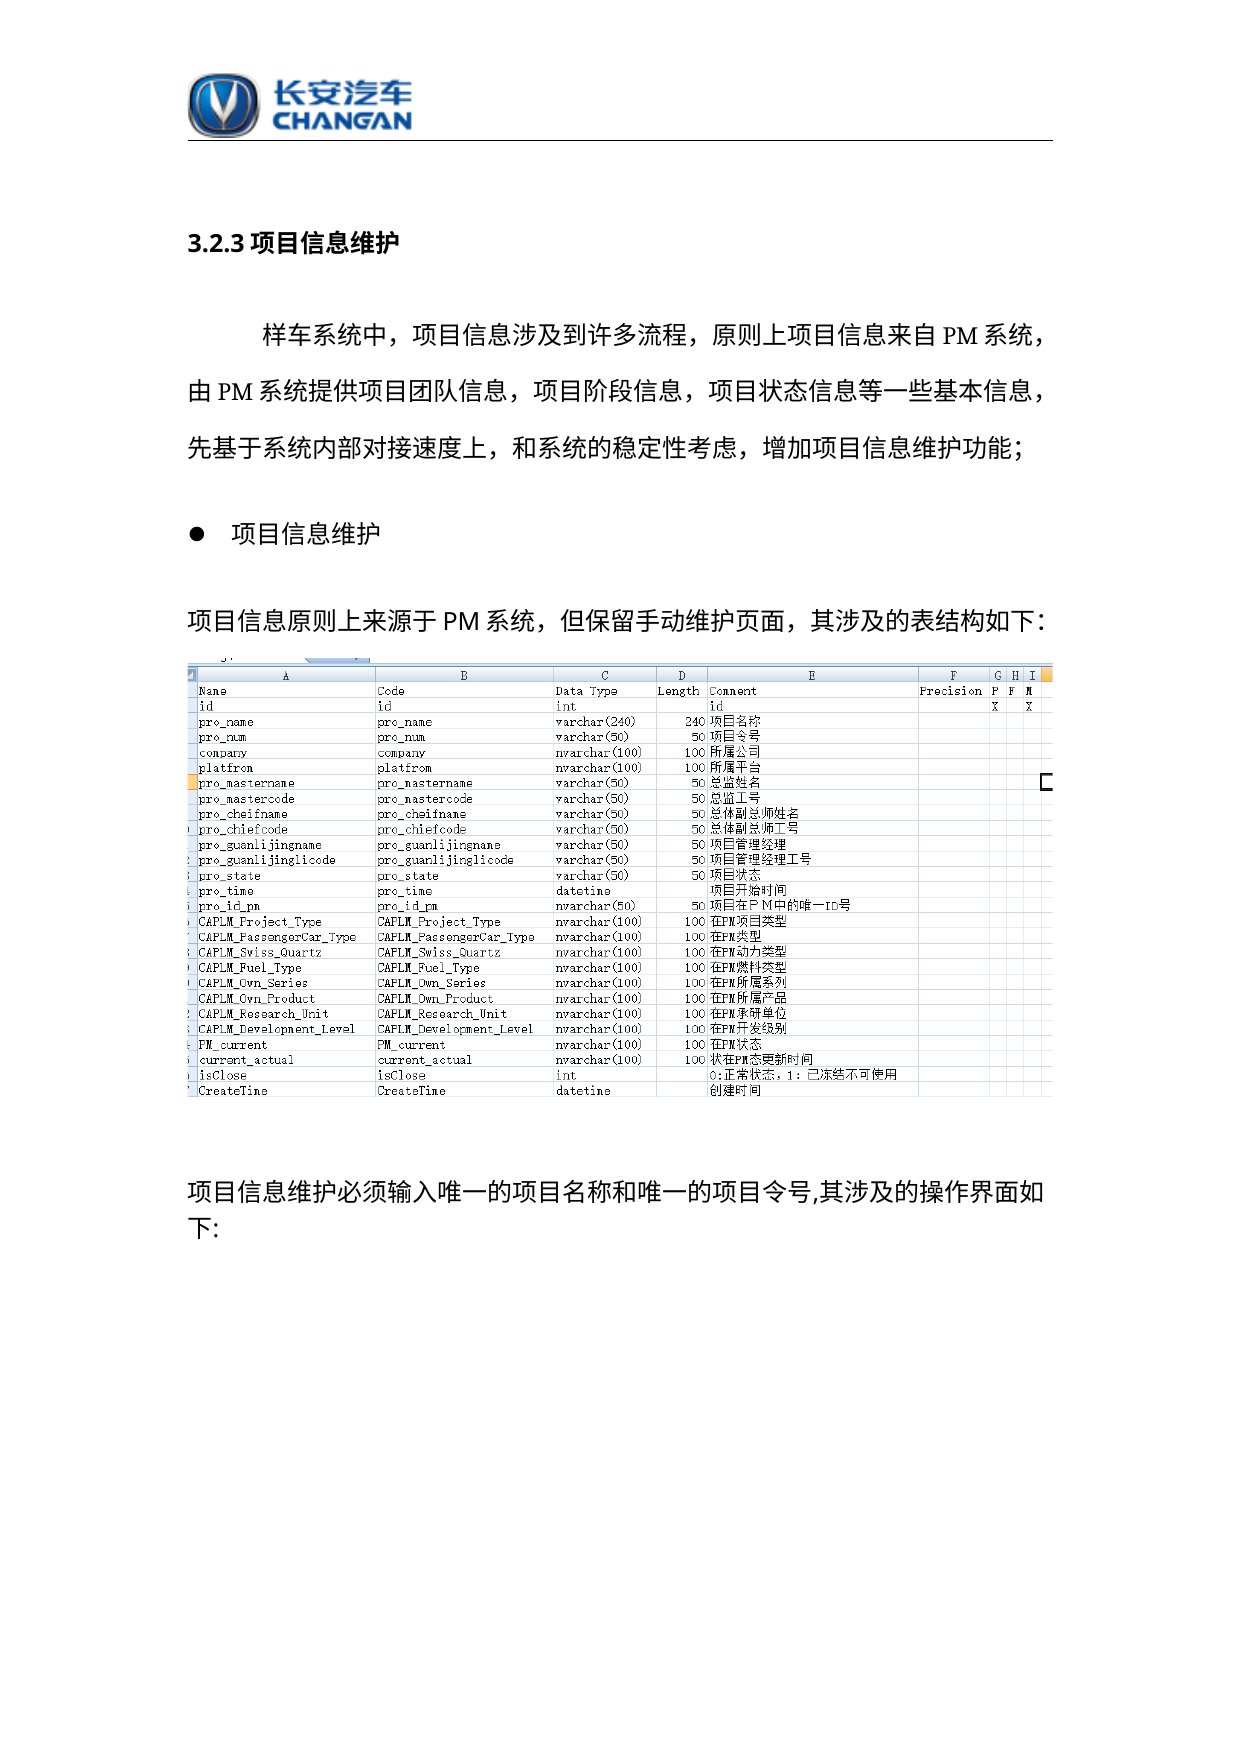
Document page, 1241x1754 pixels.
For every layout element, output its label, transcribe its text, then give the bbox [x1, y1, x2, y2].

text 项目信息维护必须输入唯一的项目名称和唯一的项目令号,其涉及的操作界面如下: [187, 1173, 1053, 1245]
text 项目信息原则上来源于PM系统，但保留手动维护页面，其涉及的表结构如下： [187, 602, 1053, 638]
subtitle 项目信息维护 [187, 515, 1053, 551]
picture [187, 658, 1053, 1097]
subtitle 样车系统中，项目信息涉及到许多流程，原则上项目信息来自PM系统，由PM系统提供项目团队信息，项目阶段信息，项目状态信息等一些基本信息，先基于系统内部对接速度上，和系统的稳定性考虑，增加项目信息维护功能； [187, 315, 1053, 464]
subtitle 3.2.3项目信息维护 [187, 223, 1053, 260]
picture [187, 73, 432, 138]
